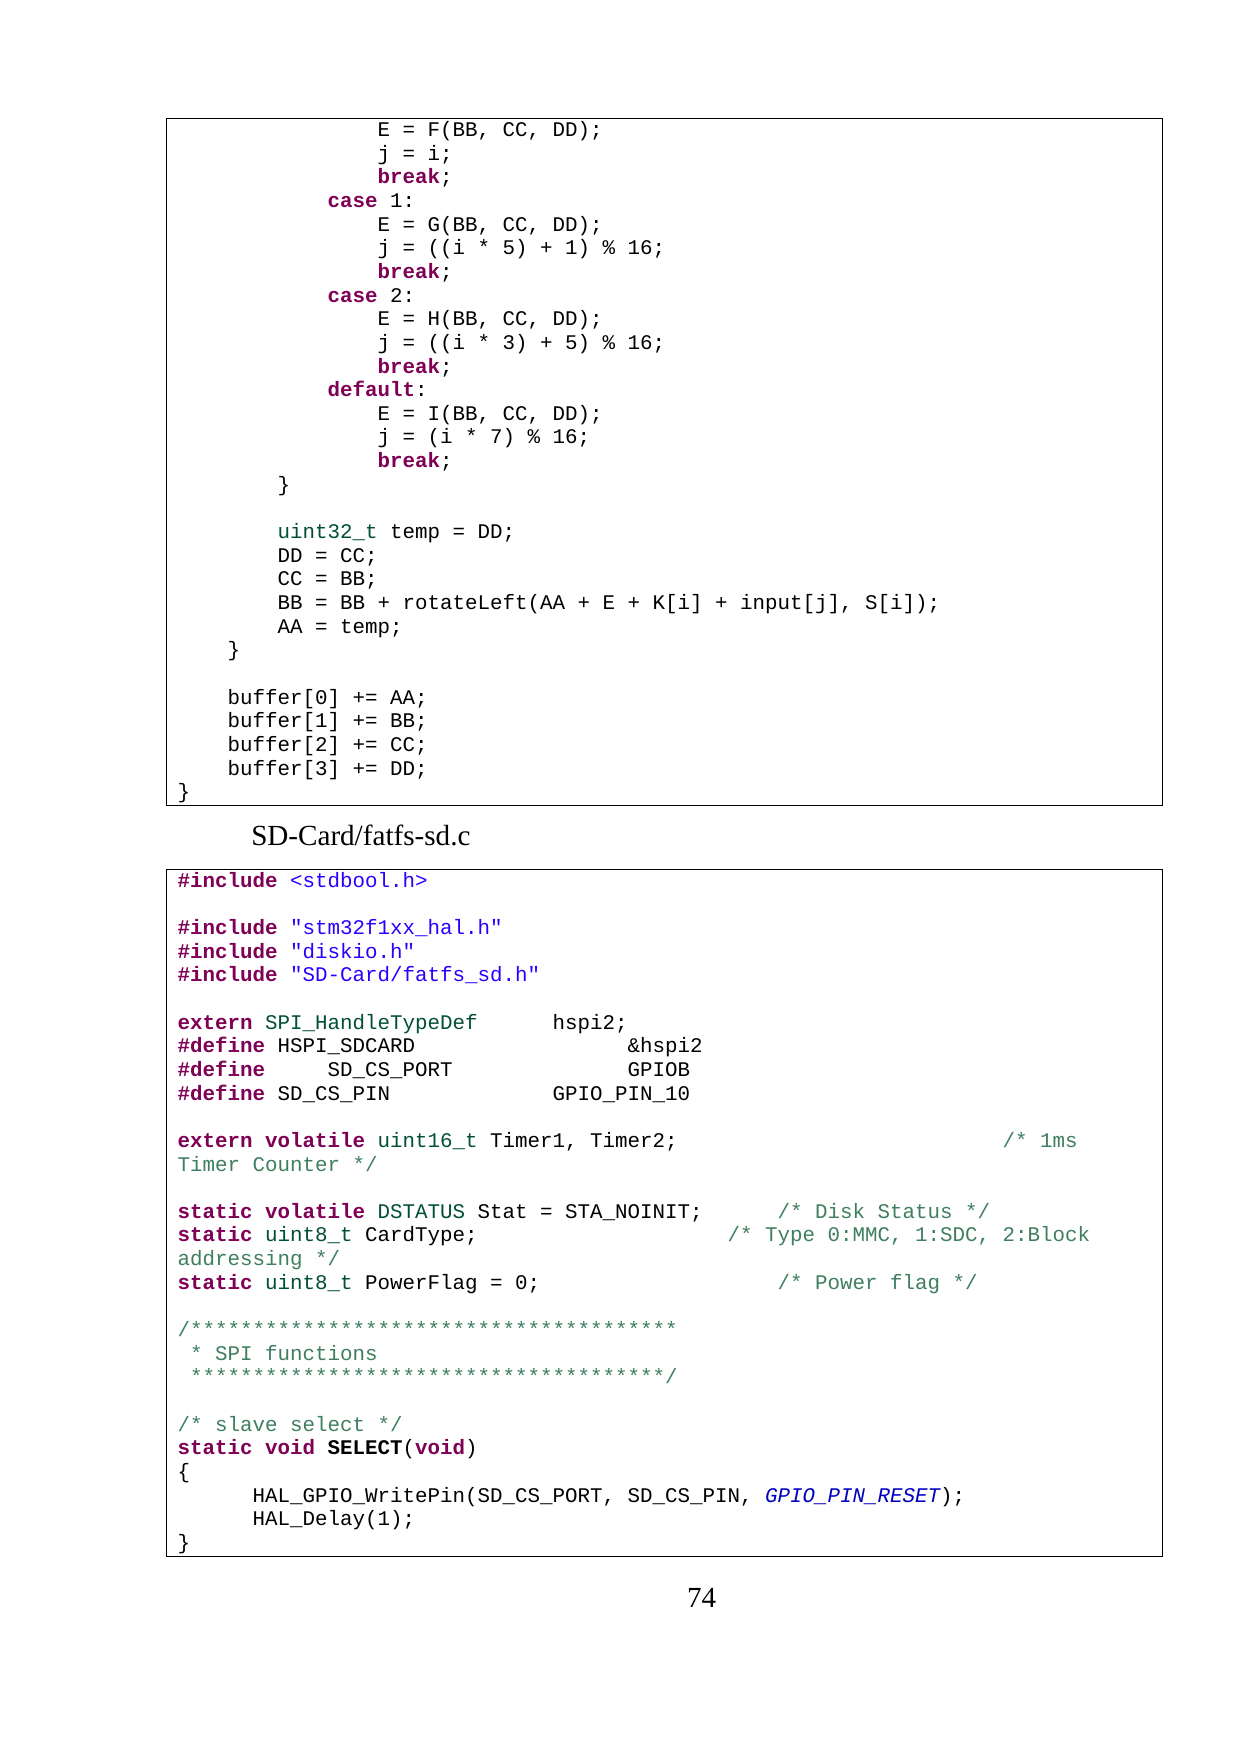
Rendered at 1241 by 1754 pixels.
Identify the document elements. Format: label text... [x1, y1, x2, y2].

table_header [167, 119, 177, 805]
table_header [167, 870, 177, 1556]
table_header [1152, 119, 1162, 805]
text SD-Card/fatfs-sd.c [177, 818, 1152, 852]
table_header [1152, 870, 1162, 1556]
